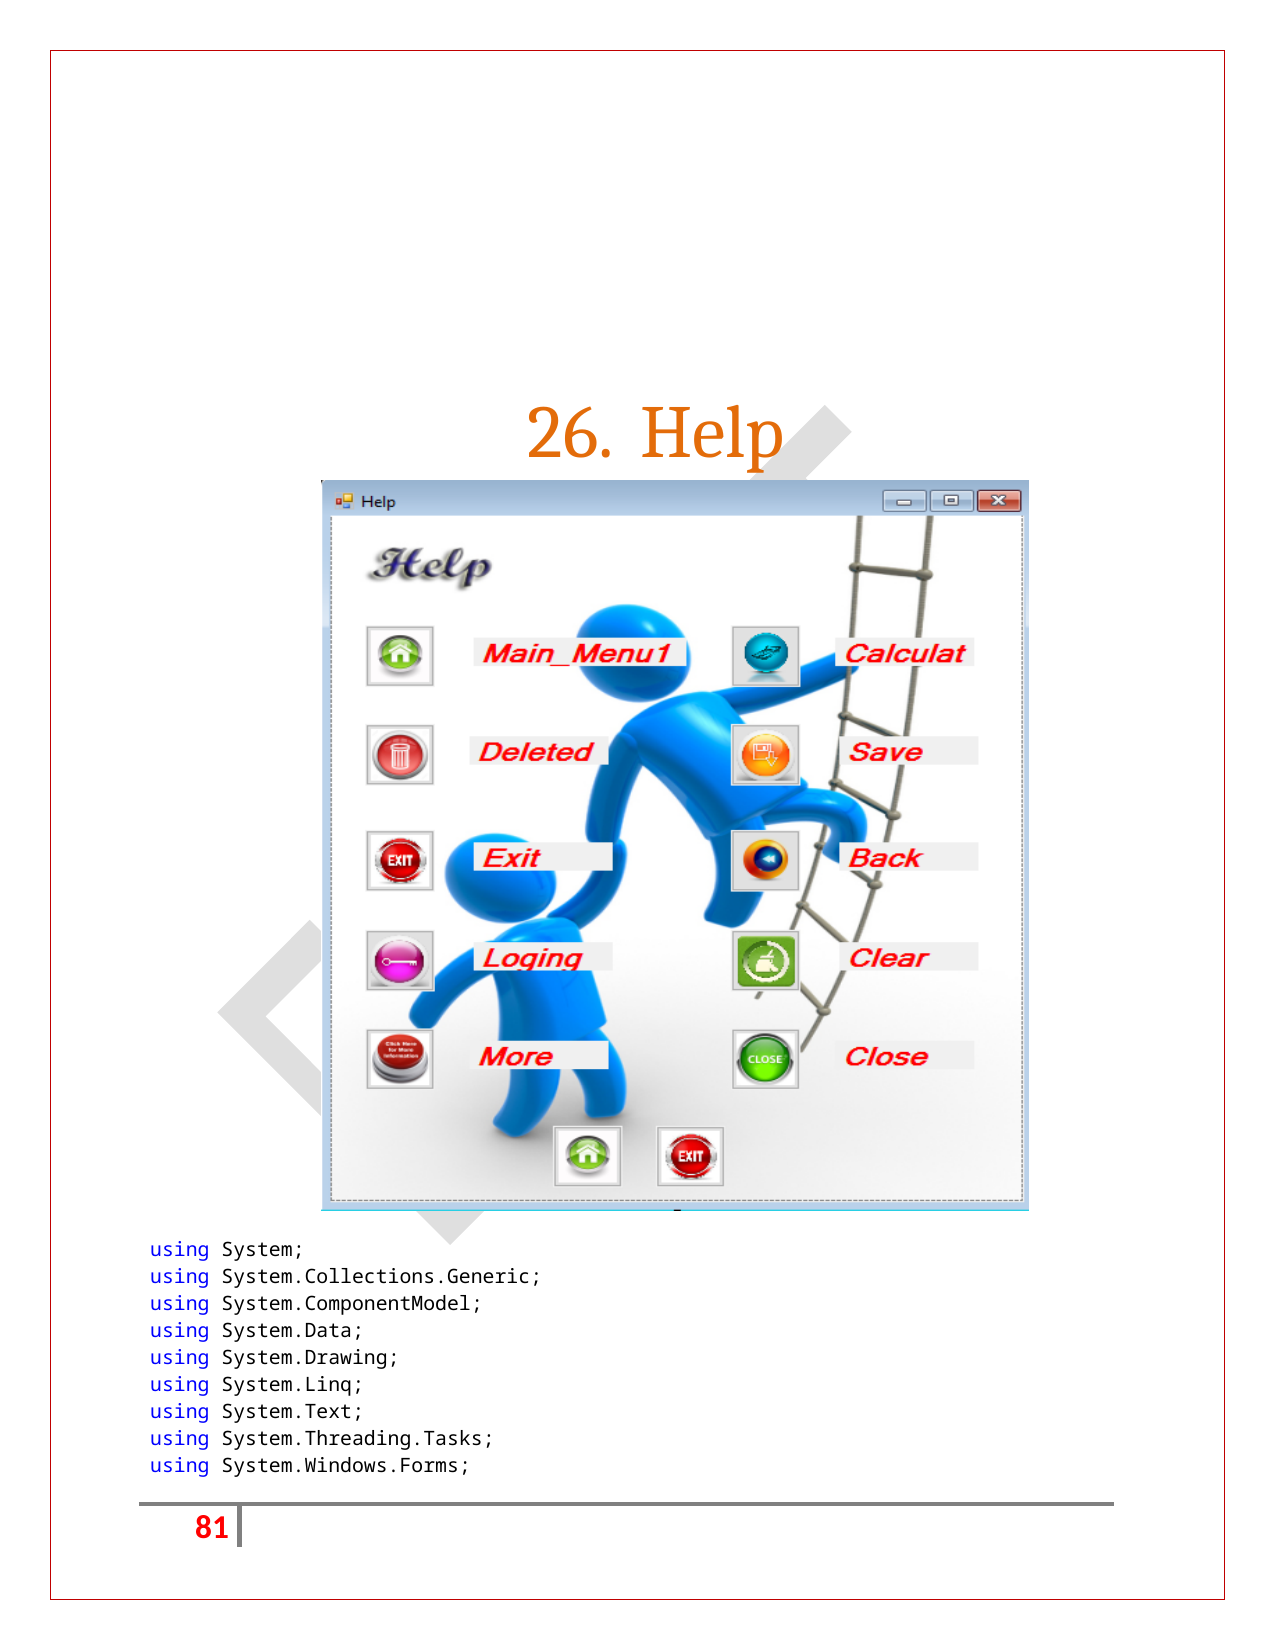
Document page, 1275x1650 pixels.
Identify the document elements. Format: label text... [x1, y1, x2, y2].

text using System.ComponentModel; [150, 1289, 1125, 1316]
text using System.Linq; [150, 1370, 1125, 1397]
text using System; [150, 1235, 1125, 1262]
text using System.Threading.Tasks; [150, 1424, 1125, 1451]
text using System.Windows.Forms; [150, 1451, 1125, 1478]
picture [321, 480, 1029, 1211]
text using System.Text; [150, 1397, 1125, 1424]
text using System.Data; [150, 1316, 1125, 1343]
text using System.Collections.Generic; [150, 1262, 1125, 1289]
text using System.Drawing; [150, 1343, 1125, 1370]
